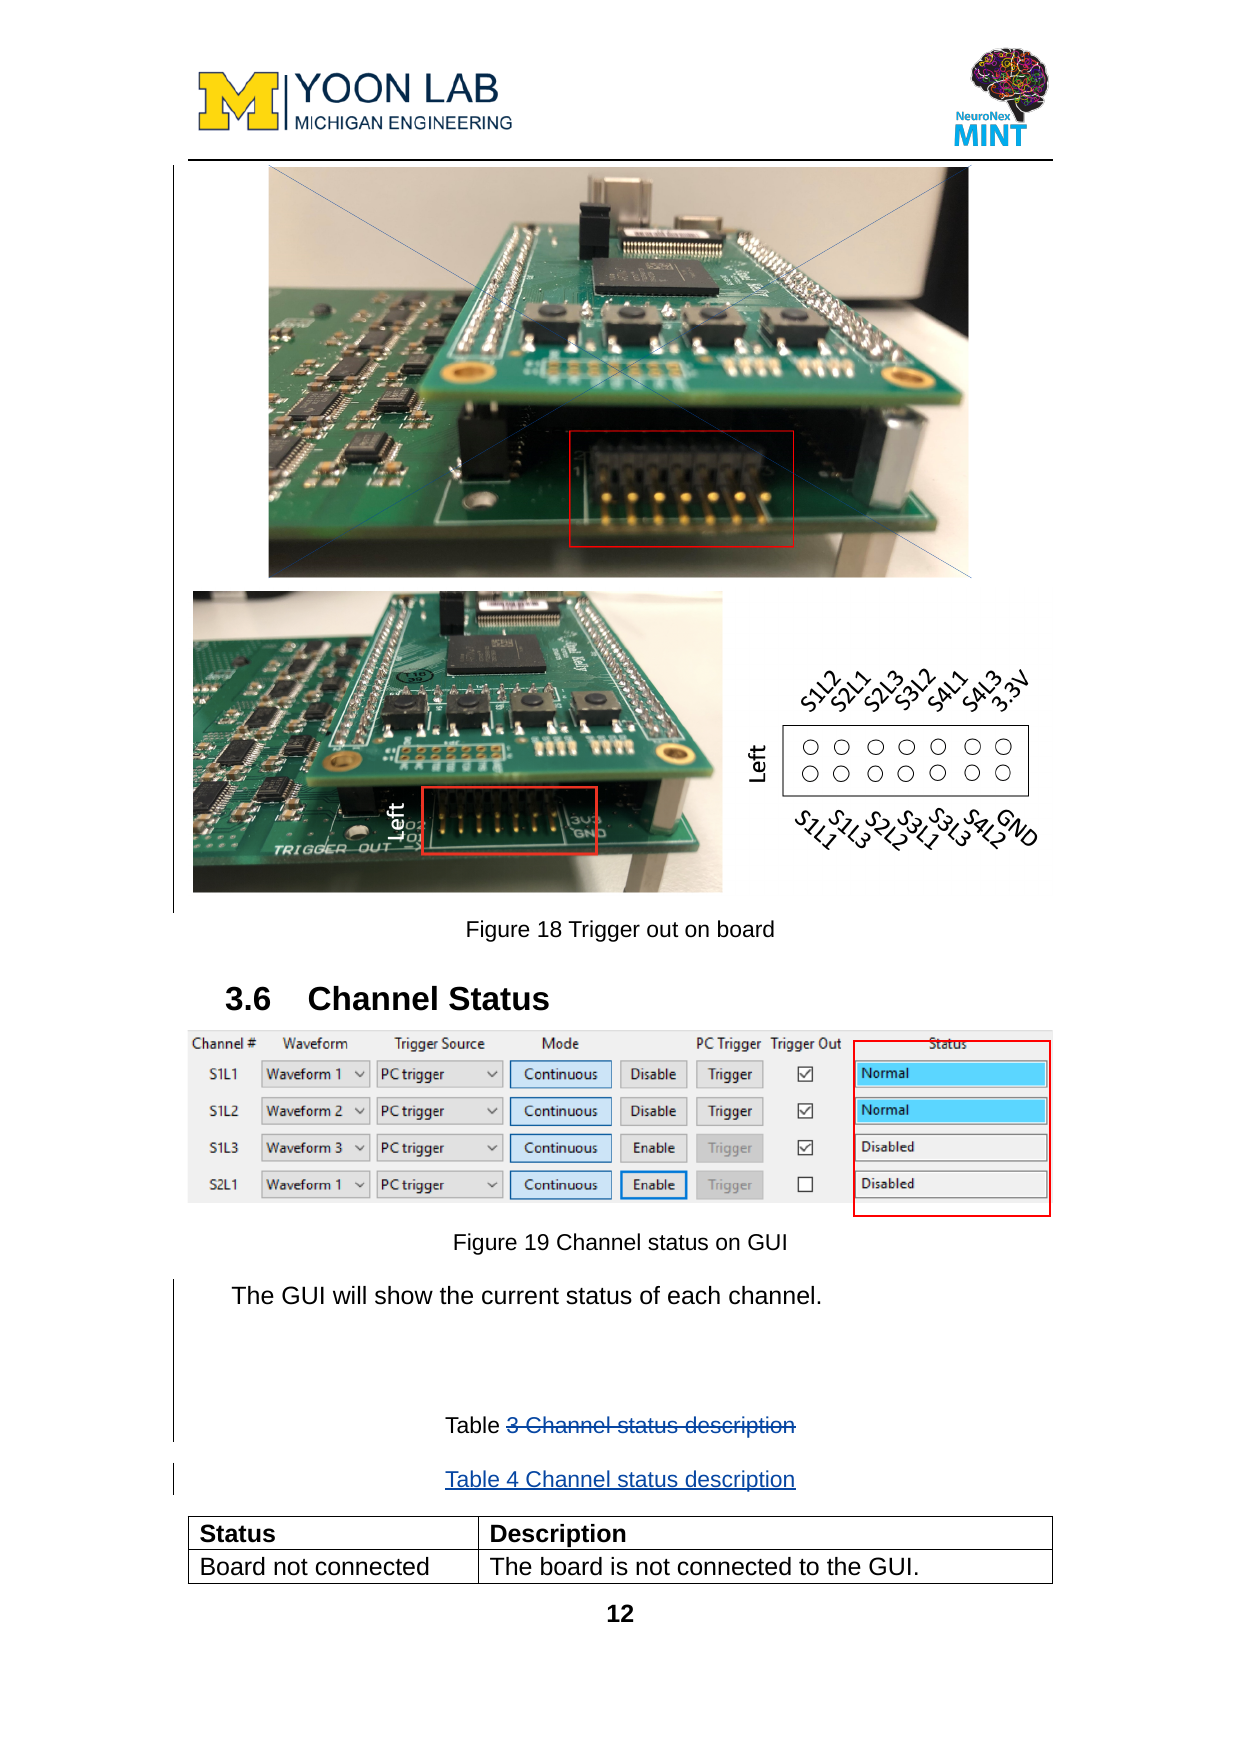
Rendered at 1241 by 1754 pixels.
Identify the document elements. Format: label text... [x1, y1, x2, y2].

table_header Description [479, 1517, 1052, 1549]
list Channel Status [225, 966, 1053, 1030]
picture [198, 62, 516, 141]
table_cell The board is not connected to the GUI. Click on the ‘Connect’ button on GUI. [479, 1550, 1052, 1583]
picture [268, 166, 618, 577]
table_cell Board not connected [189, 1550, 478, 1583]
picture [269, 373, 971, 579]
picture [622, 166, 972, 577]
picture [946, 44, 1053, 151]
picture [271, 165, 969, 370]
table_header Status [189, 1517, 478, 1549]
picture [855, 1042, 1049, 1203]
text The GUI will show the current status of each channel. [187, 1279, 1053, 1312]
picture [187, 587, 1053, 896]
picture [187, 1030, 1053, 1203]
